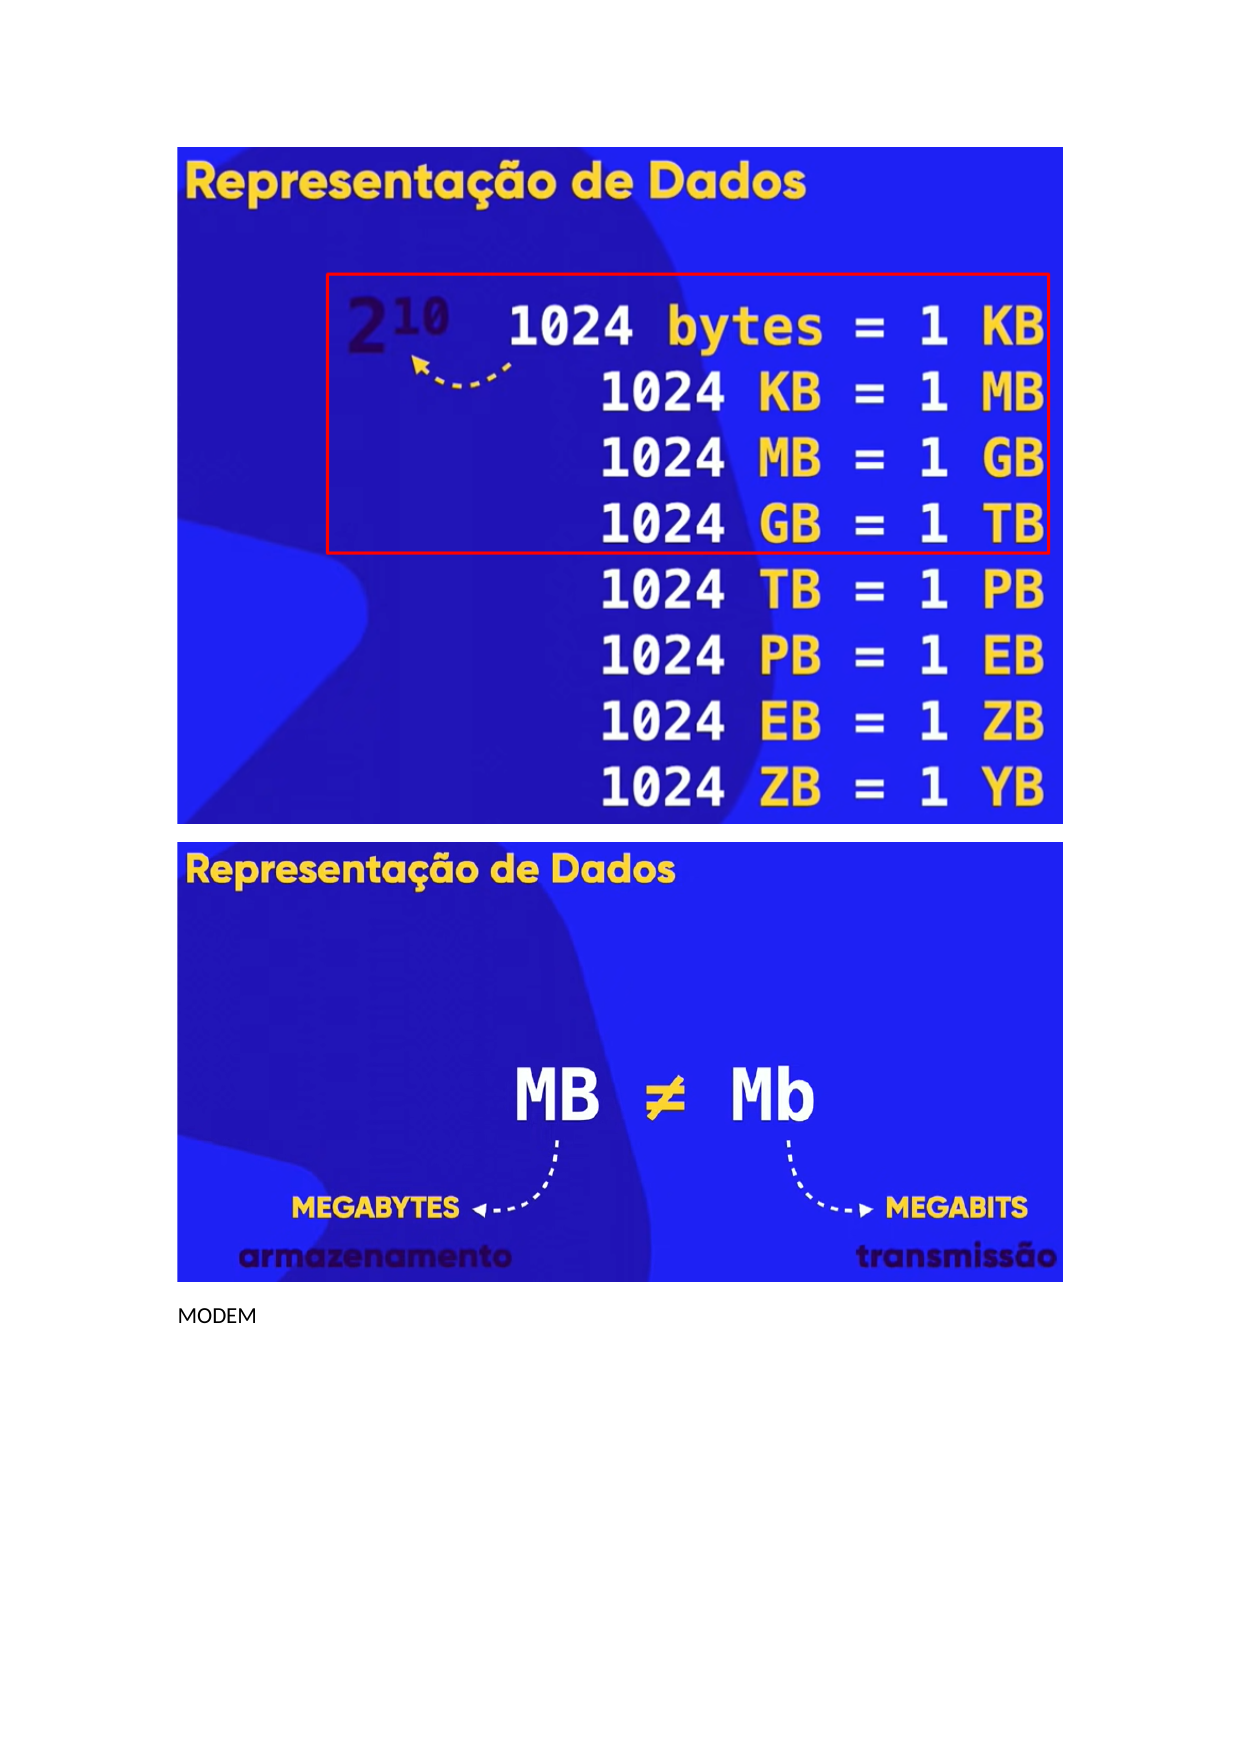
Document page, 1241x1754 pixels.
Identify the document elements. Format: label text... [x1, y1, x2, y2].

text MODEM [177, 1301, 1063, 1329]
picture [177, 147, 1063, 824]
picture [177, 842, 1063, 1282]
